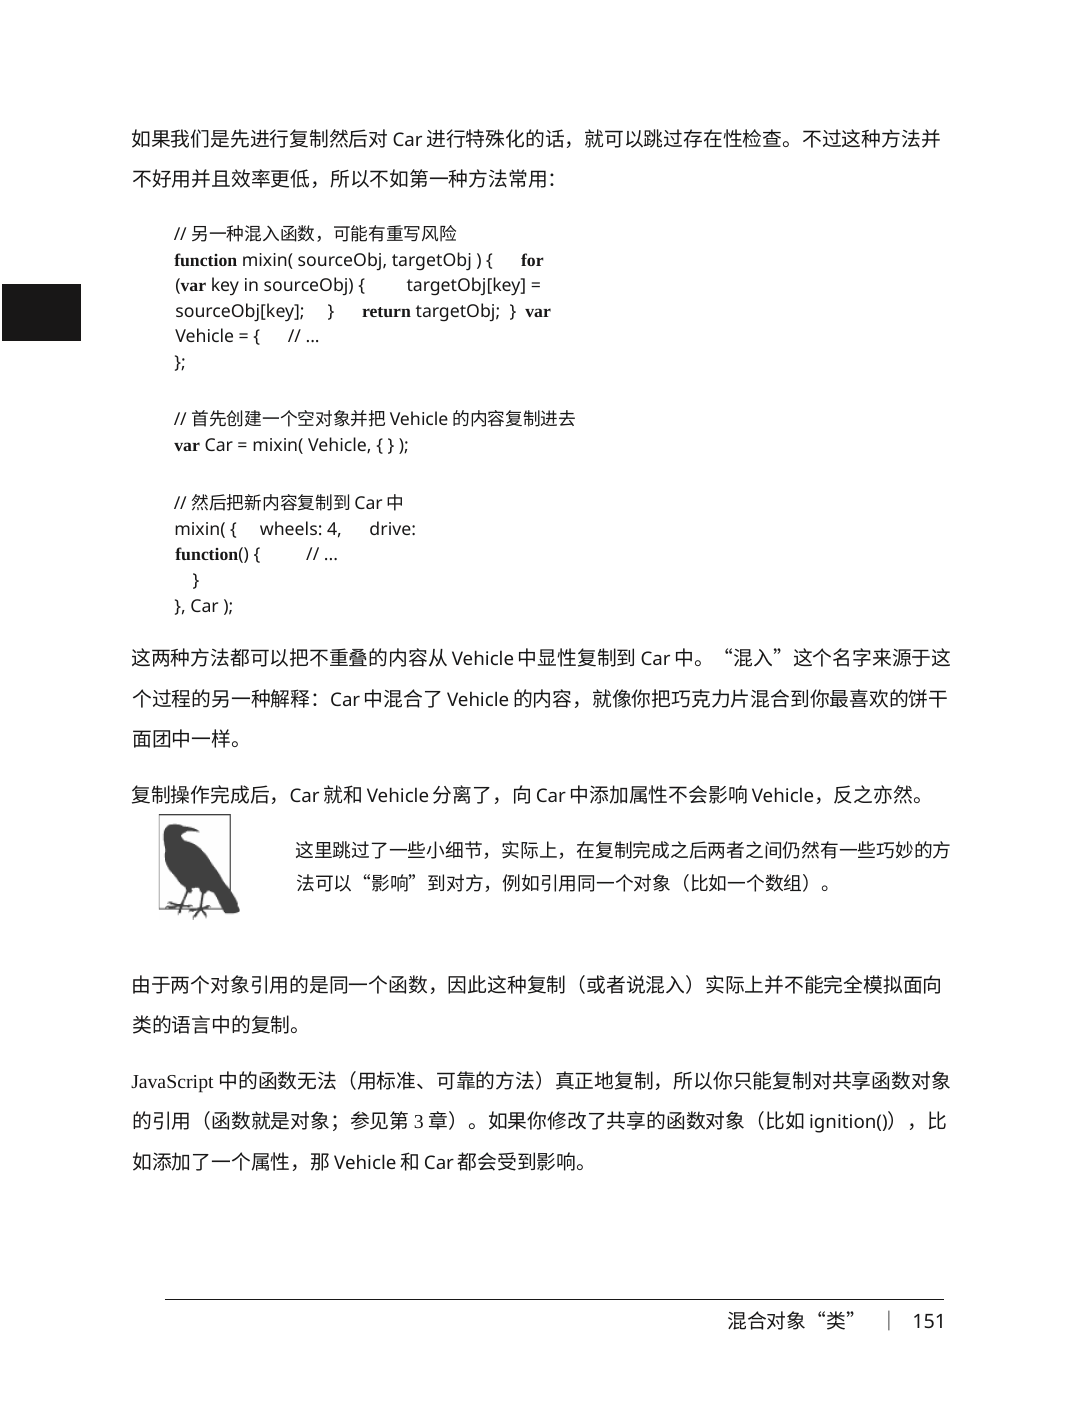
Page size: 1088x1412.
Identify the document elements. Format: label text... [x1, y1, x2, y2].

text }, Car ); [174, 593, 680, 617]
picture [158, 814, 240, 920]
text var Car = mixin( Vehicle, { } ); [174, 433, 680, 457]
text } [174, 567, 680, 591]
text 如果我们是先进行复制然后对Car进行特殊化的话，就可以跳过存在性检查。不过这种方法并不好用并且效率更低，所以不如第一种方法常用： [131, 123, 956, 192]
text function mixin( sourceObj, targetObj ) { for (var key in sourceObj) { targetObj[key] = sourceObj[key]; } return targetObj; } var Vehicle = { // ... [174, 247, 574, 347]
text // 另一种混入函数，可能有重写风险 [173, 220, 787, 246]
text 复制操作完成后，Car就和Vehicle分离了，向Car中添加属性不会影响Vehicle，反之亦然。 [131, 780, 956, 808]
text 这里跳过了一些小细节，实际上，在复制完成之后两者之间仍然有一些巧妙的方法可以“影响”到对方，例如引用同一个对象（比如一个数组）。 [240, 836, 956, 896]
text 由于两个对象引用的是同一个函数，因此这种复制（或者说混入）实际上并不能完全模拟面向类的语言中的复制。 [131, 969, 956, 1038]
text // 然后把新内容复制到Car中 [173, 489, 787, 514]
text // 首先创建一个空对象并把Vehicle的内容复制进去 [173, 405, 787, 431]
text mixin( { wheels: 4, drive: function() { // ... [174, 516, 423, 566]
text }; [174, 349, 680, 373]
text 这两种方法都可以把不重叠的内容从Vehicle中显性复制到Car中。“混入”这个名字来源于这个过程的另一种解释：Car中混合了Vehicle的内容，就像你把巧克力片混合到你最喜欢的饼干面团中一样。 [131, 643, 956, 752]
text JavaScript 中的函数无法（用标准、可靠的方法）真正地复制，所以你只能复制对共享函数对象的引用（函数就是对象；参见第 3 章）。如果你修改了共享的函数对象（比如 ignition()），比如添加了一个属性，那Vehicle和Car都会受到影响。 [131, 1066, 956, 1175]
